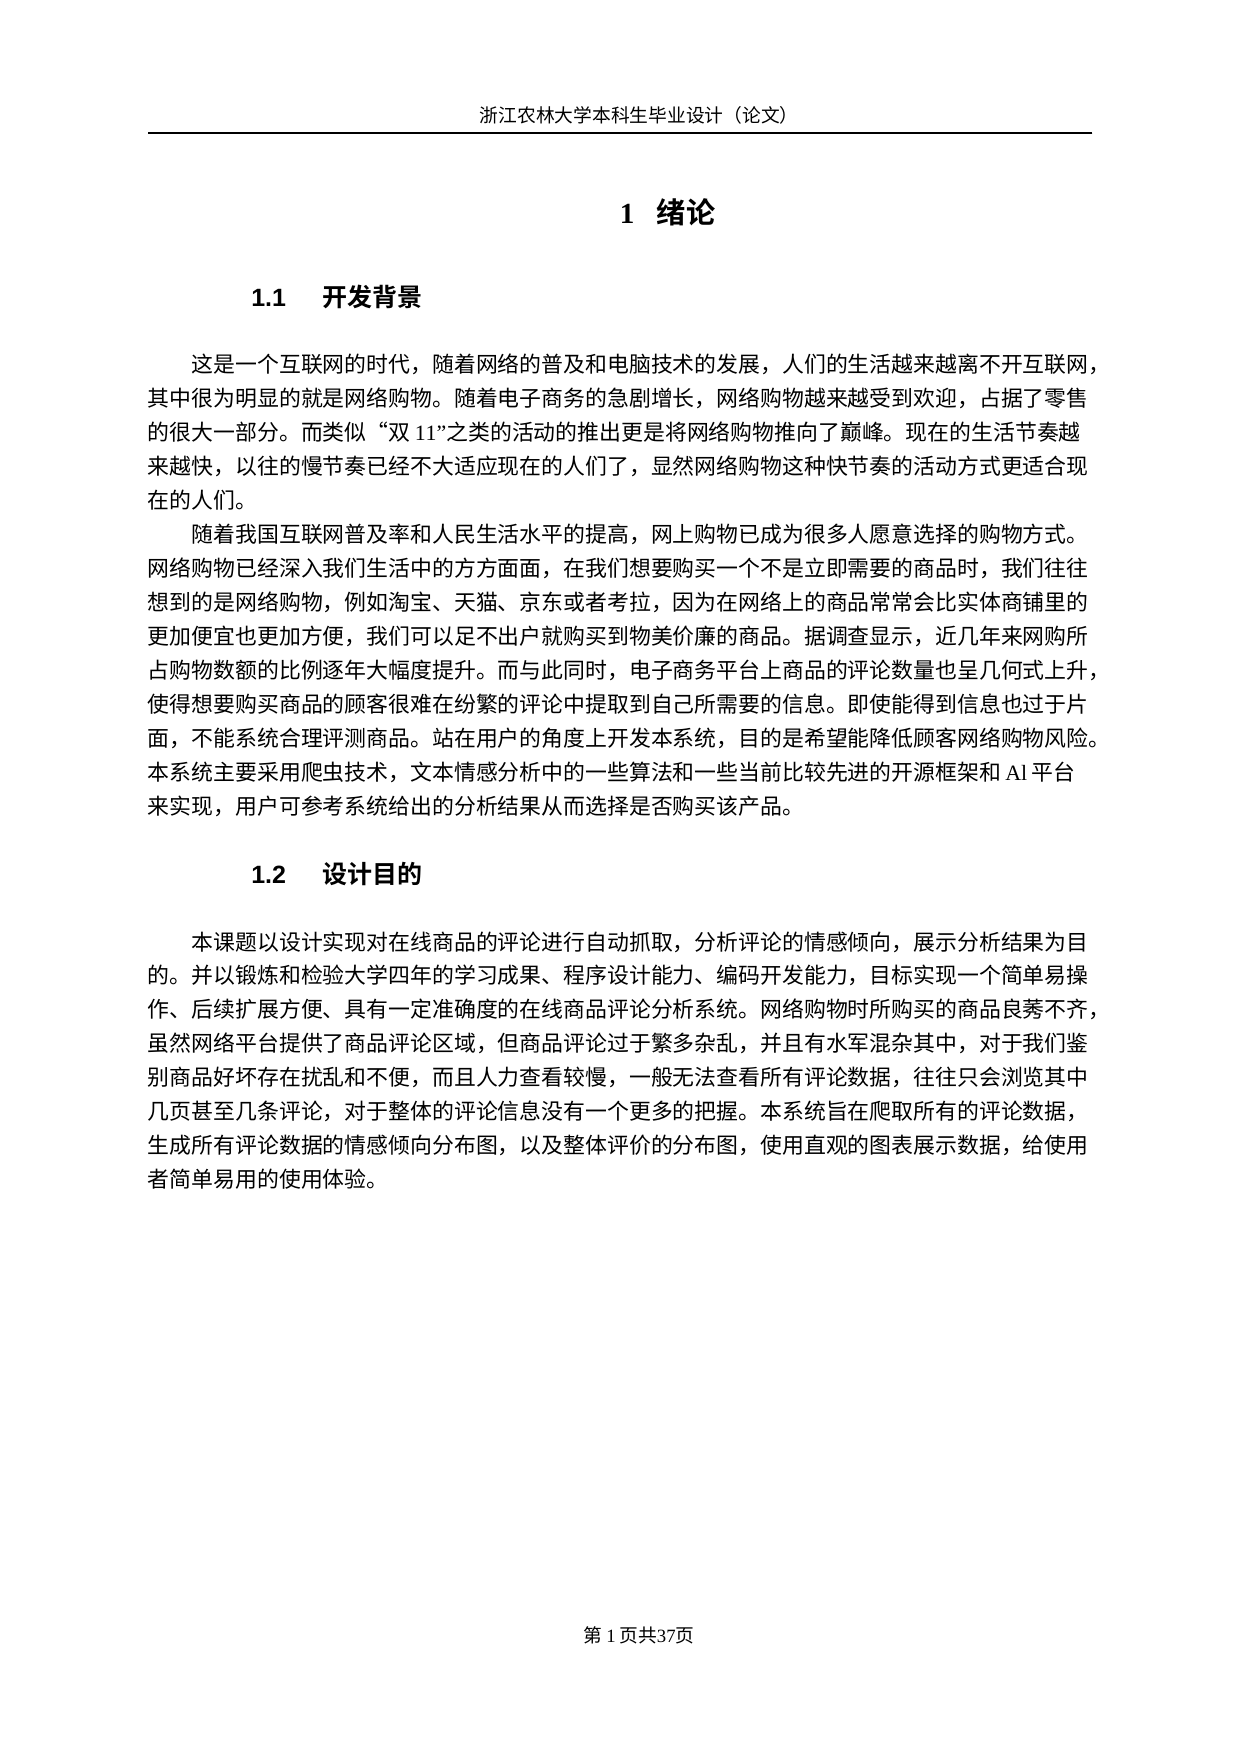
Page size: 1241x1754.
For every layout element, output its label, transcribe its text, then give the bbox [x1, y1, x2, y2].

text 随着我国互联网普及率和人民生活水平的提高，网上购物已成为很多人愿意选择的购物方式。网络购物已经深入我们生活中的方方面面，在我们想要购买一个不是立即需要的商品时，我们往往想到的是网络购物，例如淘宝、天猫、京东或者考拉，因为在网络上的商品常常会比实体商铺里的更加便宜也更加方便，我们可以足不出户就购买到物美价廉的商品。据调查显示，近几年来网购所占购物数额的比例逐年大幅度提升。而与此同时，电子商务平台上商品的评论数量也呈几何式上升，使得想要购买商品的顾客很难在纷繁的评论中提取到自己所需要的信息。即使能得到信息也过于片面，不能系统合理评测商品。站在用户的角度上开发本系统，目的是希望能降低顾客网络购物风险。本系统主要采用爬虫技术，文本情感分析中的一些算法和一些当前比较先进的开源框架和Al平台来实现，用户可参考系统给出的分析结果从而选择是否购买该产品。 [148, 516, 1092, 822]
subtitle 开发背景 [251, 261, 1092, 329]
subtitle 绪论 [192, 176, 1092, 244]
subtitle 设计目的 [251, 838, 1092, 906]
text 这是一个互联网的时代，随着网络的普及和电脑技术的发展，人们的生活越来越离不开互联网，其中很为明显的就是网络购物。随着电子商务的急剧增长，网络购物越来越受到欢迎，占据了零售的很大一部分。而类似“双11”之类的活动的推出更是将网络购物推向了巅峰。现在的生活节奏越来越快，以往的慢节奏已经不大适应现在的人们了，显然网络购物这种快节奏的活动方式更适合现在的人们。 [148, 346, 1092, 516]
text 本课题以设计实现对在线商品的评论进行自动抓取，分析评论的情感倾向，展示分析结果为目的。并以锻炼和检验大学四年的学习成果、程序设计能力、编码开发能力，目标实现一个简单易操作、后续扩展方便、具有一定准确度的在线商品评论分析系统。网络购物时所购买的商品良莠不齐，虽然网络平台提供了商品评论区域，但商品评论过于繁多杂乱，并且有水军混杂其中，对于我们鉴别商品好坏存在扰乱和不便，而且人力查看较慢，一般无法查看所有评论数据，往往只会浏览其中几页甚至几条评论，对于整体的评论信息没有一个更多的把握。本系统旨在爬取所有的评论数据，生成所有评论数据的情感倾向分布图，以及整体评价的分布图，使用直观的图表展示数据，给使用者简单易用的使用体验。 [148, 923, 1092, 1195]
